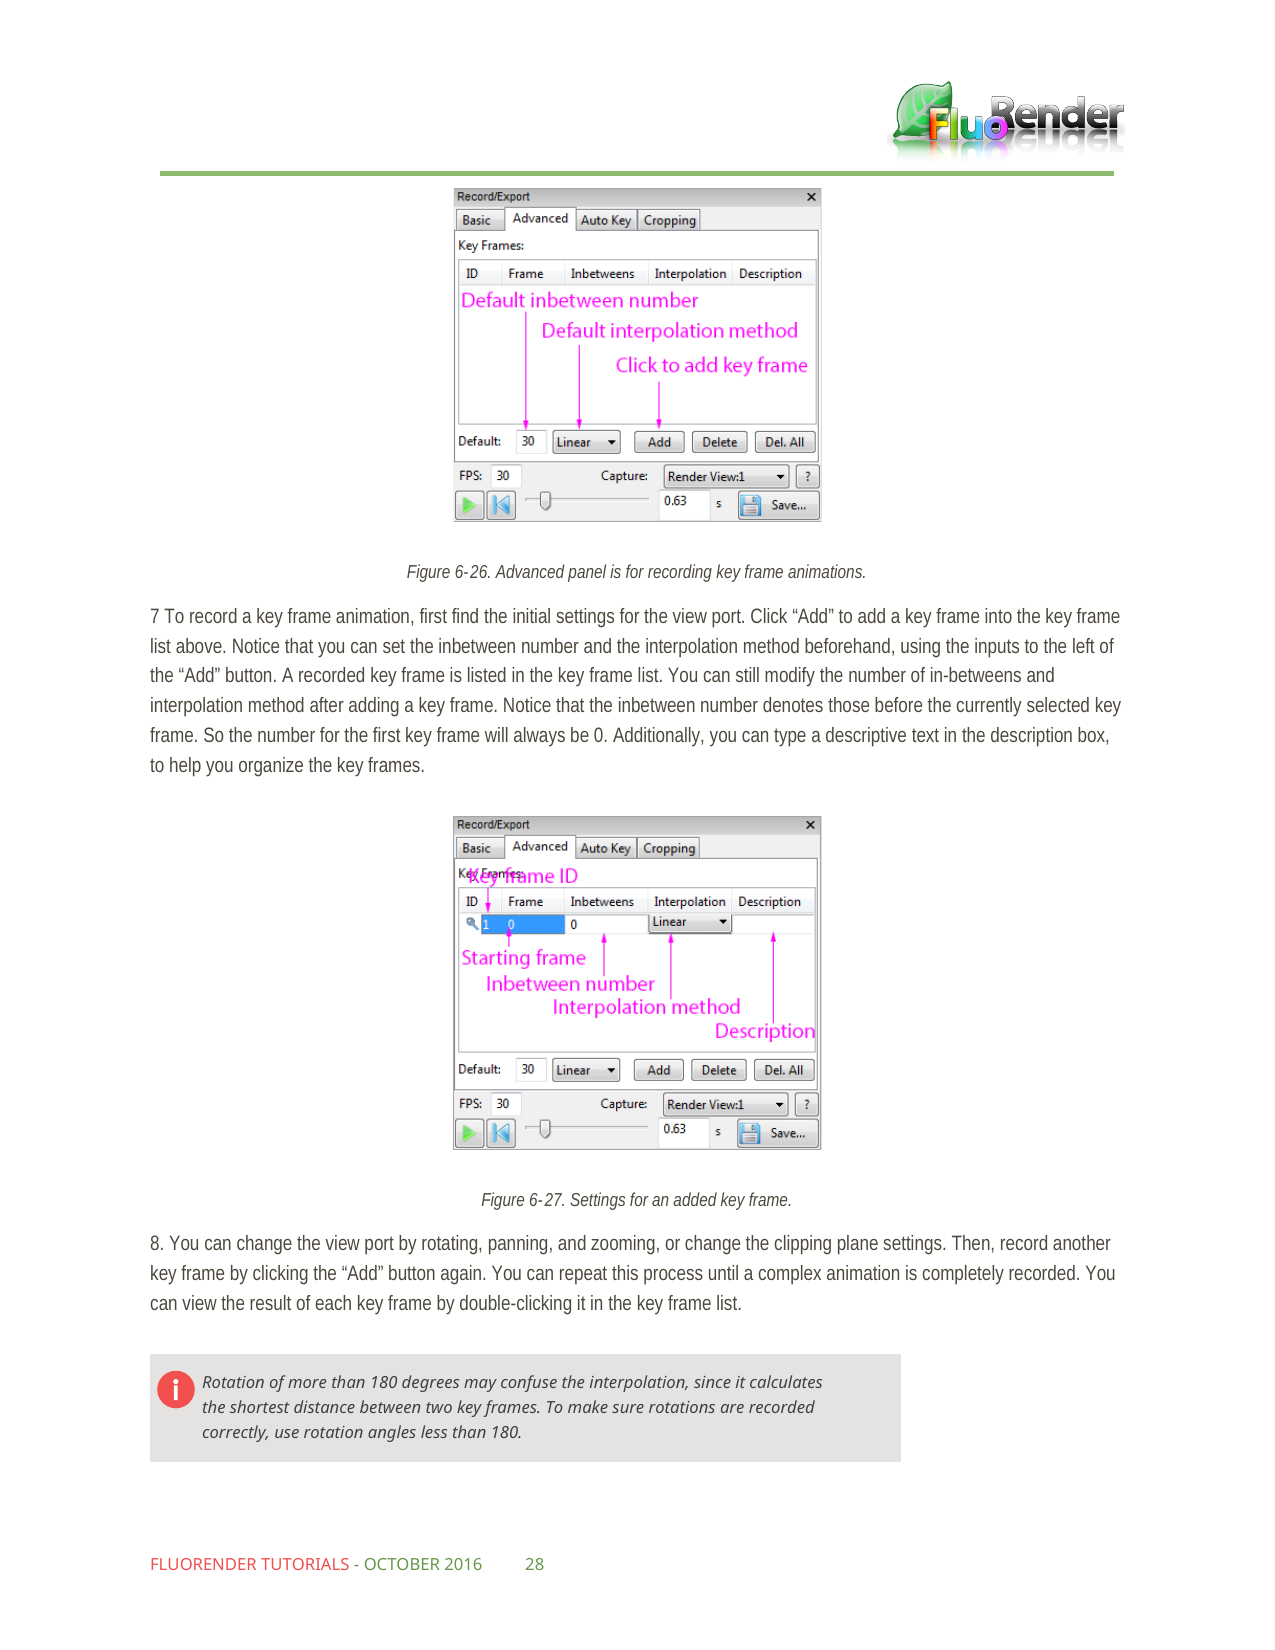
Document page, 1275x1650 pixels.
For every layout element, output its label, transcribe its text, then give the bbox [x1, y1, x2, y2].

table_header [150, 1354, 202, 1462]
picture [887, 75, 1125, 165]
table_header Rotation of more than 180 degrees may confuse the interpolation, since it calculates the shortest distance between two key frames. To make sure rotations are recorded correctly, use rotation angles less than 180. [202, 1354, 901, 1462]
picture [453, 188, 822, 522]
picture [453, 816, 822, 1150]
text 8. You can change the view port by rotating, panning, and zooming, or change the clipping plane settings. Then, record another key frame by clicking the “Add” button again. You can repeat this process until a complex animation is completely recorded. You can view the result of each key frame by double-clicking it in the key frame list. [150, 1231, 1125, 1315]
text 7 To record a key frame animation, first find the initial settings for the view port. Click “Add” to add a key frame into the key frame list above. Notice that you can set the inbetween number and the interpolation method beforehand, using the inputs to the left of the “Add” button. A recorded key frame is listed in the key frame list. You can still modify the number of in-betweens and interpolation method after adding a key frame. Notice that the inbetween number denotes those before the currently selected key frame. So the number for the first key frame will always be 0. Additionally, you can type a descriptive text in the description box, to help you organize the key frames. [150, 604, 1125, 777]
